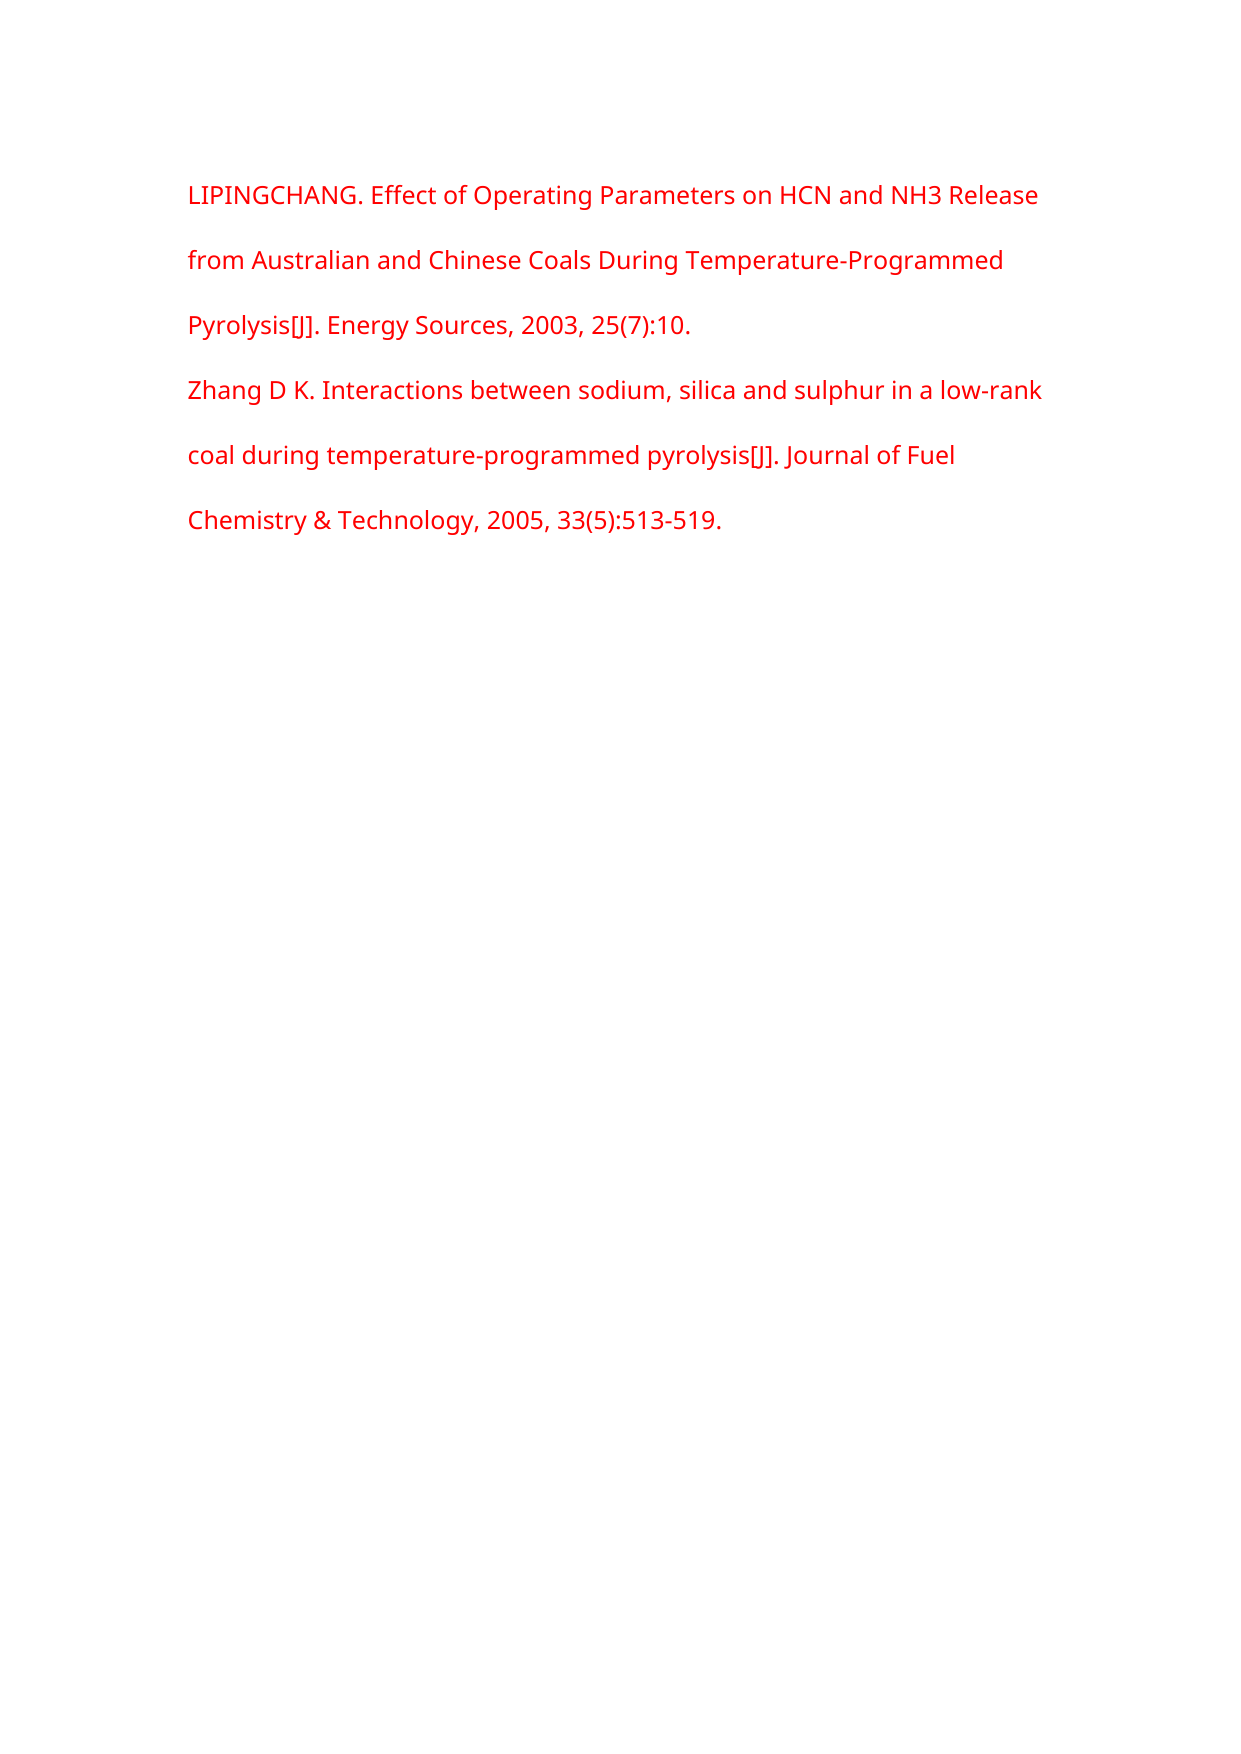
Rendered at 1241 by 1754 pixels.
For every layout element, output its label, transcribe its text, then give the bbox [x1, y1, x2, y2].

text Zhang D K. Interactions between sodium, silica and sulphur in a low-rank coal during temperature-programmed pyrolysis[J]. Journal of Fuel Chemistry & Technology, 2005, 33(5):513-519. [187, 357, 1053, 552]
text LIPINGCHANG. Effect of Operating Parameters on HCN and NH3 Release from Australian and Chinese Coals During Temperature-Programmed Pyrolysis[J]. Energy Sources, 2003, 25(7):10. [187, 162, 1053, 357]
